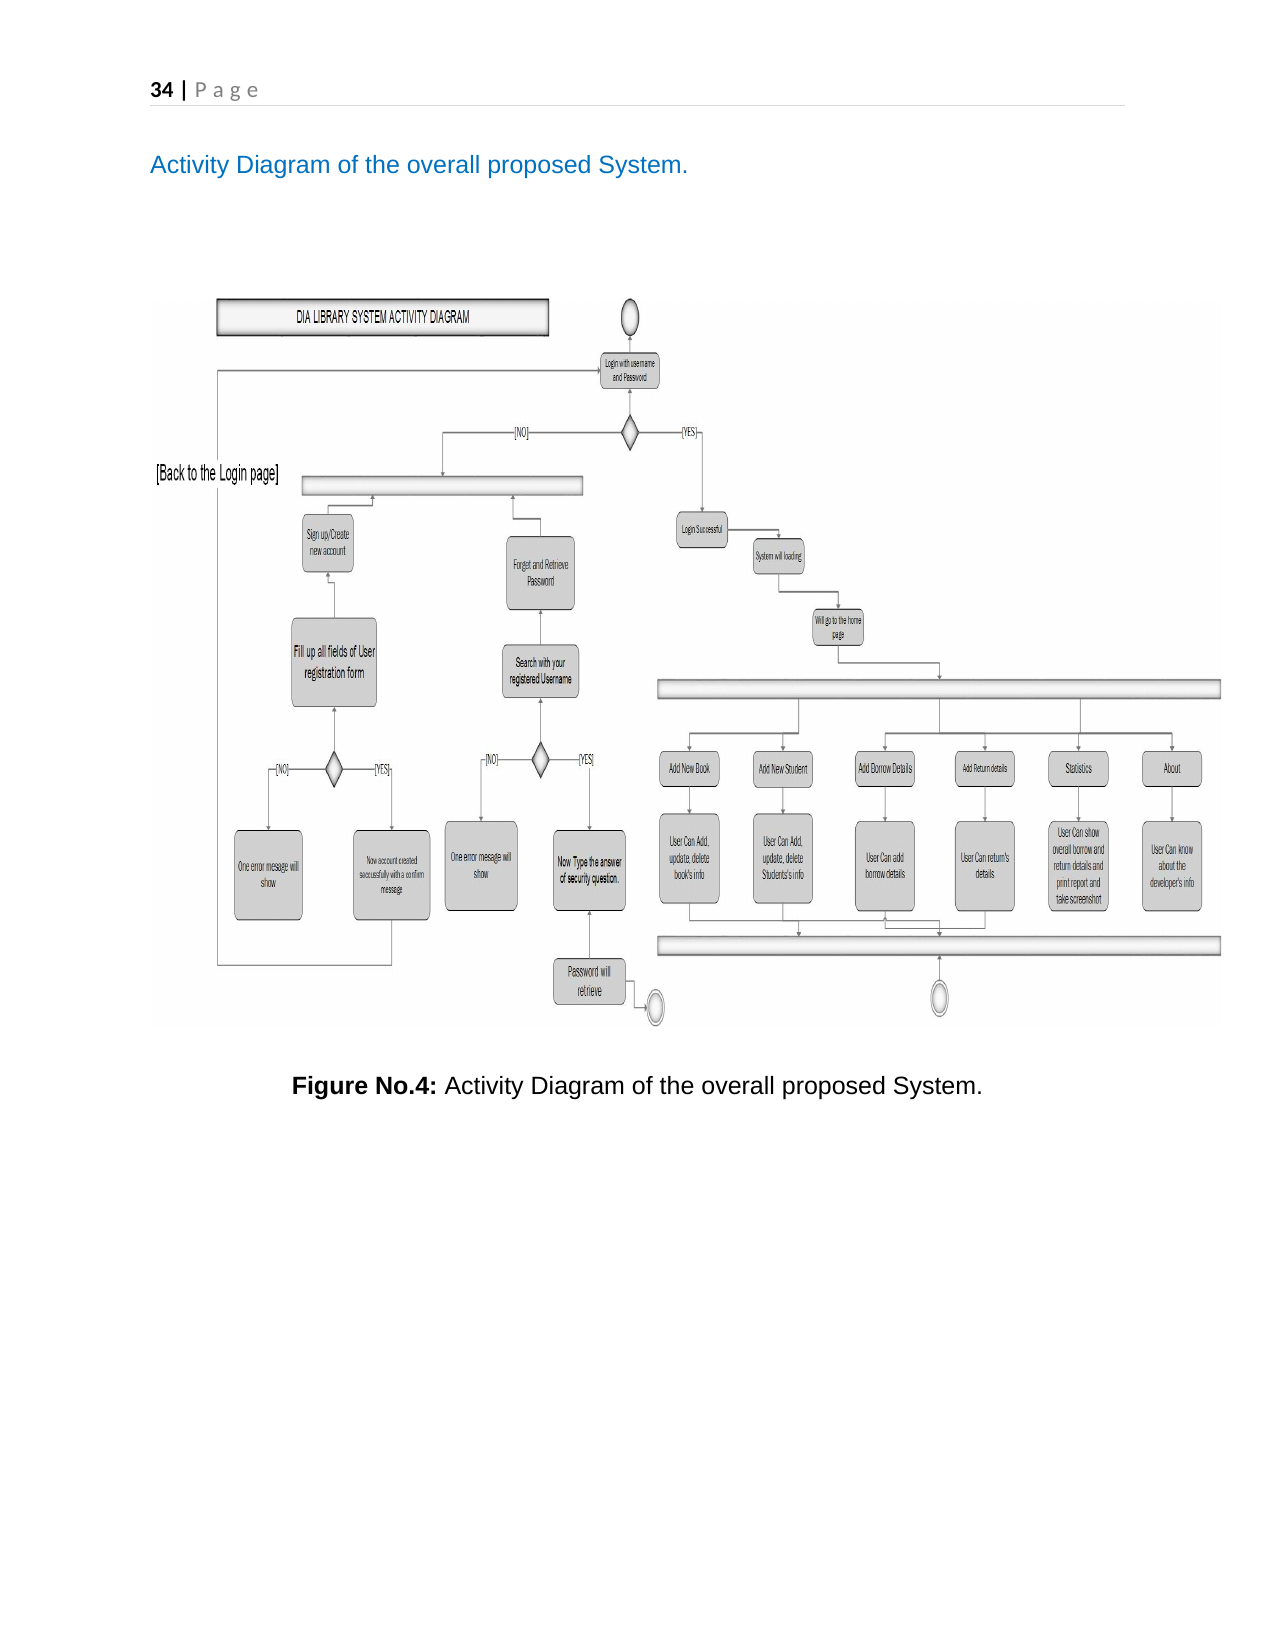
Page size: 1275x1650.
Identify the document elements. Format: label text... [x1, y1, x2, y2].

text Activity Diagram of the overall proposed System. [150, 150, 1125, 179]
picture [150, 298, 1222, 1027]
text Figure No.4: Activity Diagram of the overall proposed System. [150, 1071, 1125, 1099]
